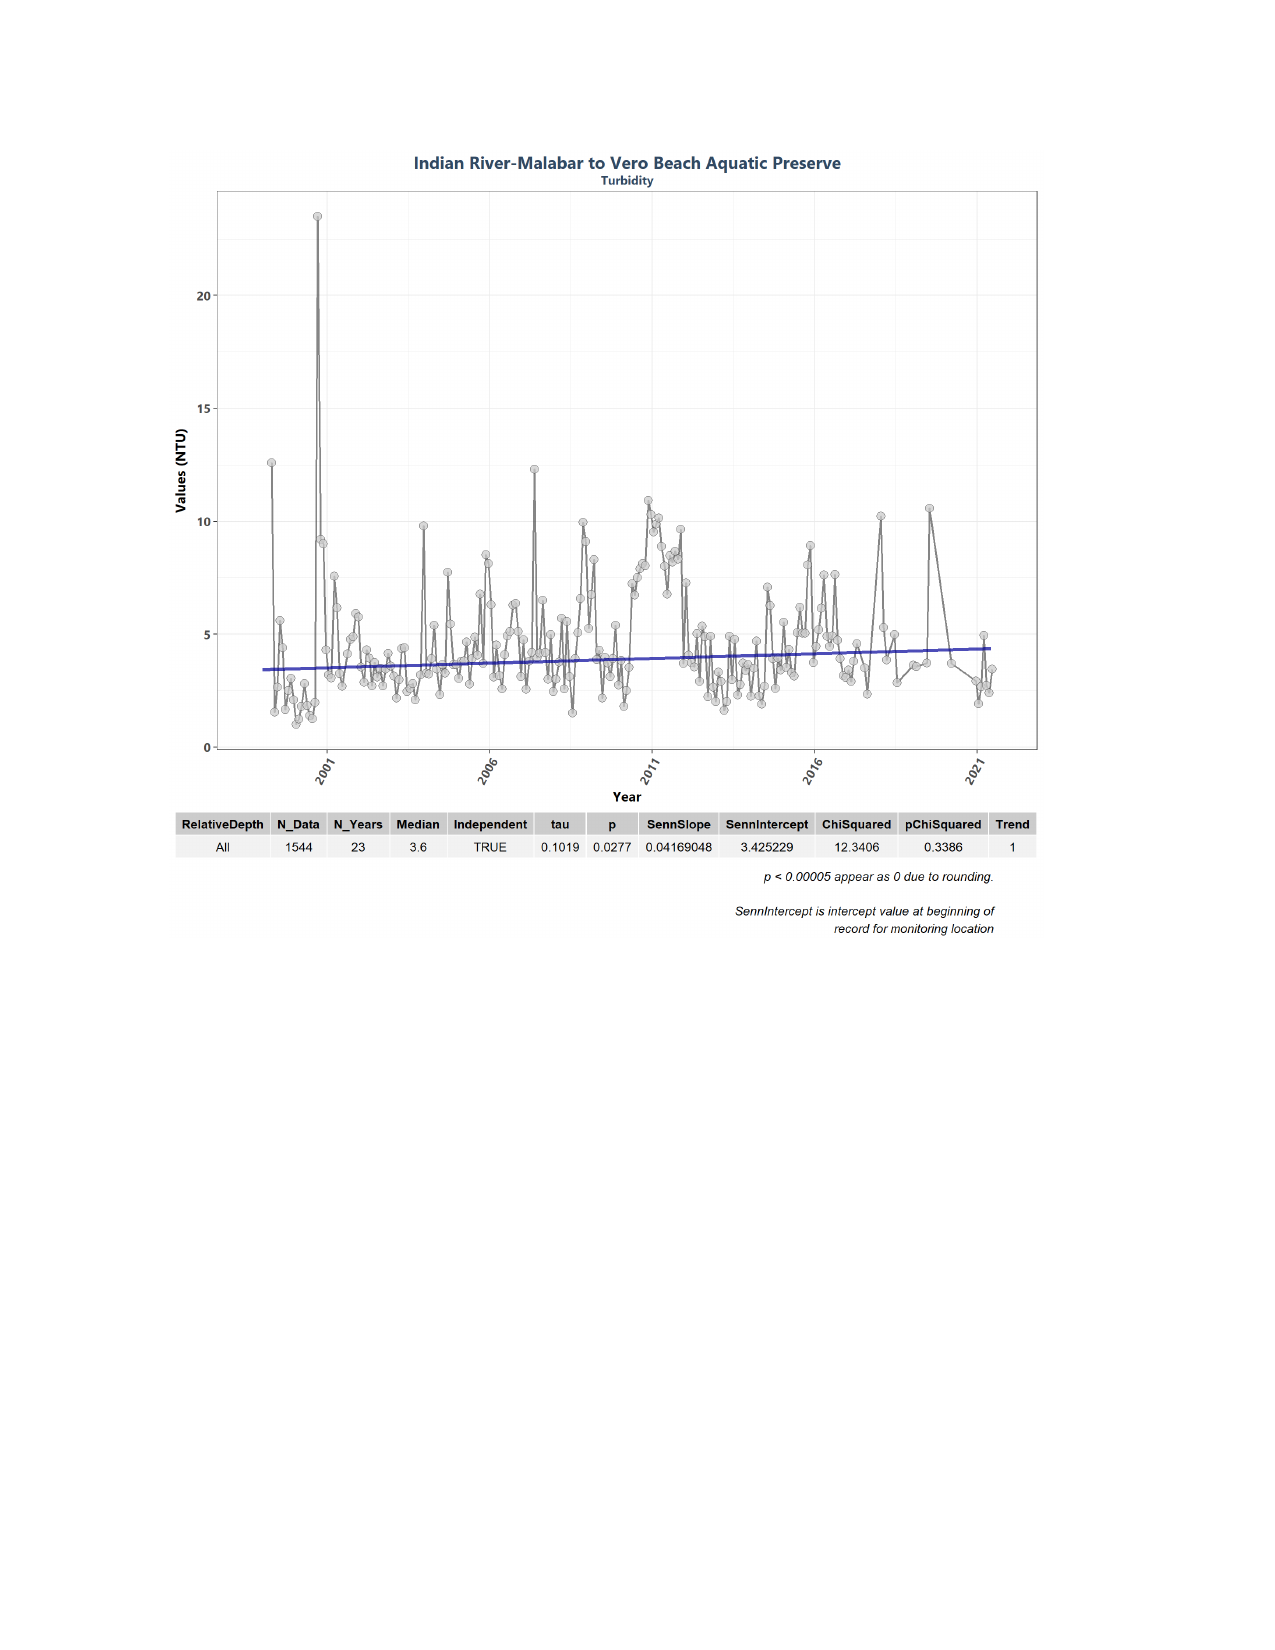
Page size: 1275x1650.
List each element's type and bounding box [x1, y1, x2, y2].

picture [168, 150, 1044, 938]
